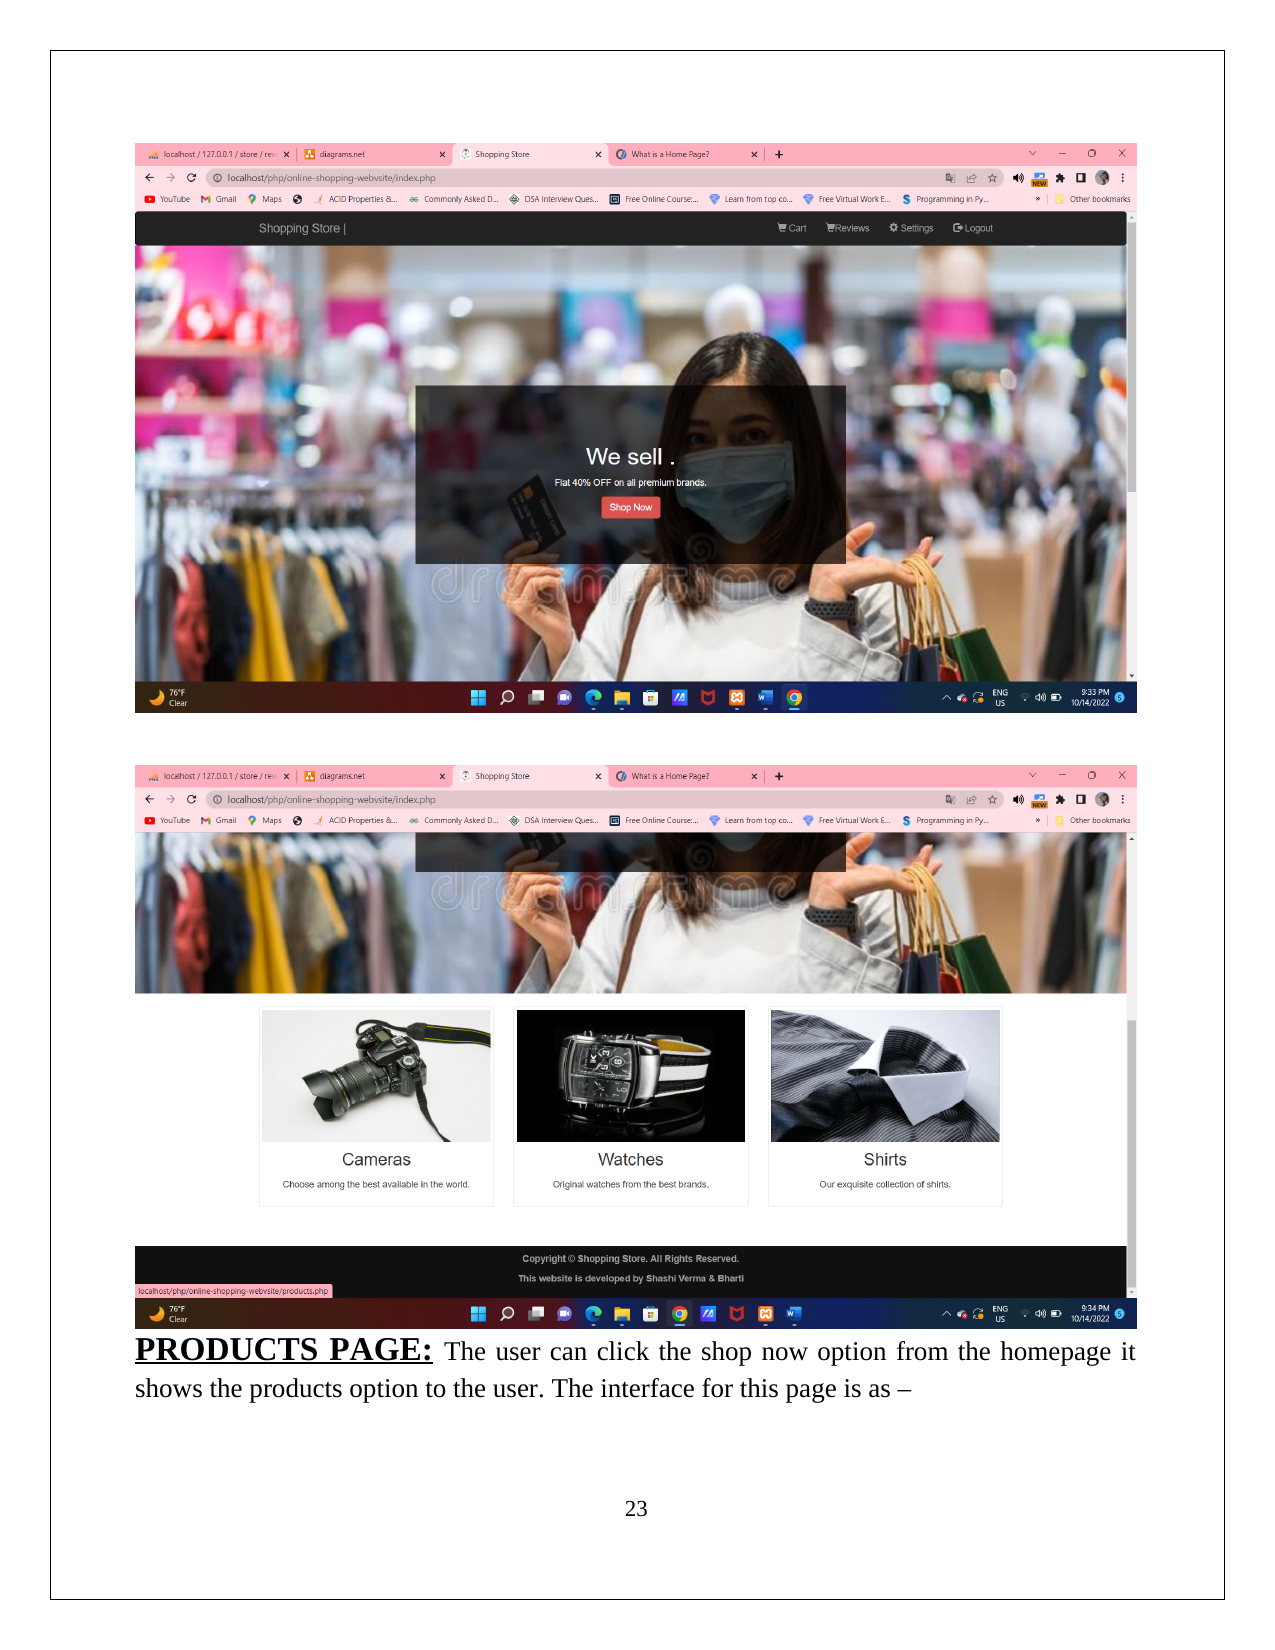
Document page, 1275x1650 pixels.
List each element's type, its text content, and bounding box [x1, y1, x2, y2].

picture [135, 143, 1137, 713]
text PRODUCTS PAGE: The user can click the shop now option from the homepage it shows the products option to the user. The interface for this page is as – [135, 1329, 1137, 1403]
picture [135, 765, 1137, 1329]
